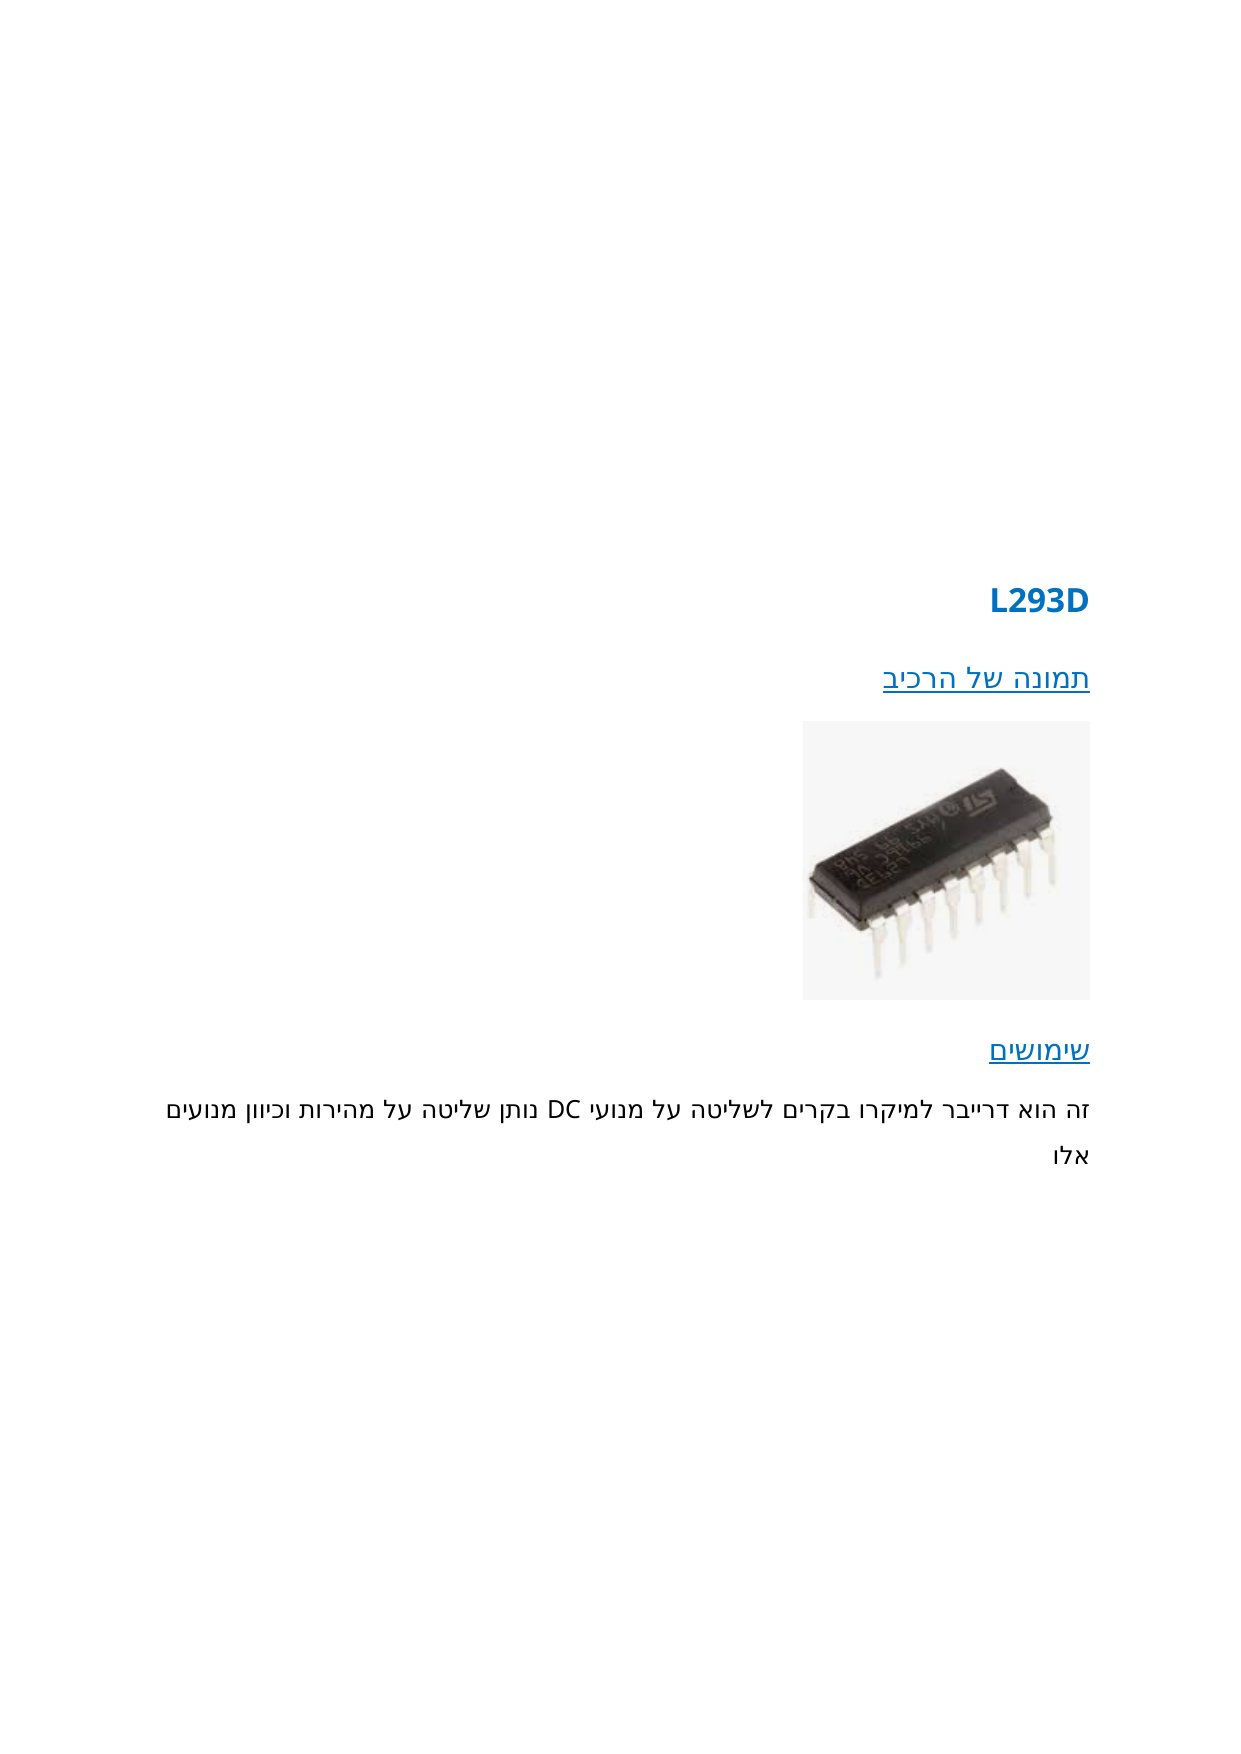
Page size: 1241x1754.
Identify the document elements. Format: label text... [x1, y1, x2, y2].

picture [802, 721, 1091, 1000]
subtitle שימושים [150, 1033, 1090, 1067]
text זה הוא דרייבר למיקרו בקרים לשליטה על מנועי DC נותן שליטה על מהירות וכיוון מנועים אלו [150, 1092, 1090, 1170]
subtitle L293D [150, 577, 1090, 622]
subtitle תמונה של הרכיב [150, 662, 1090, 696]
